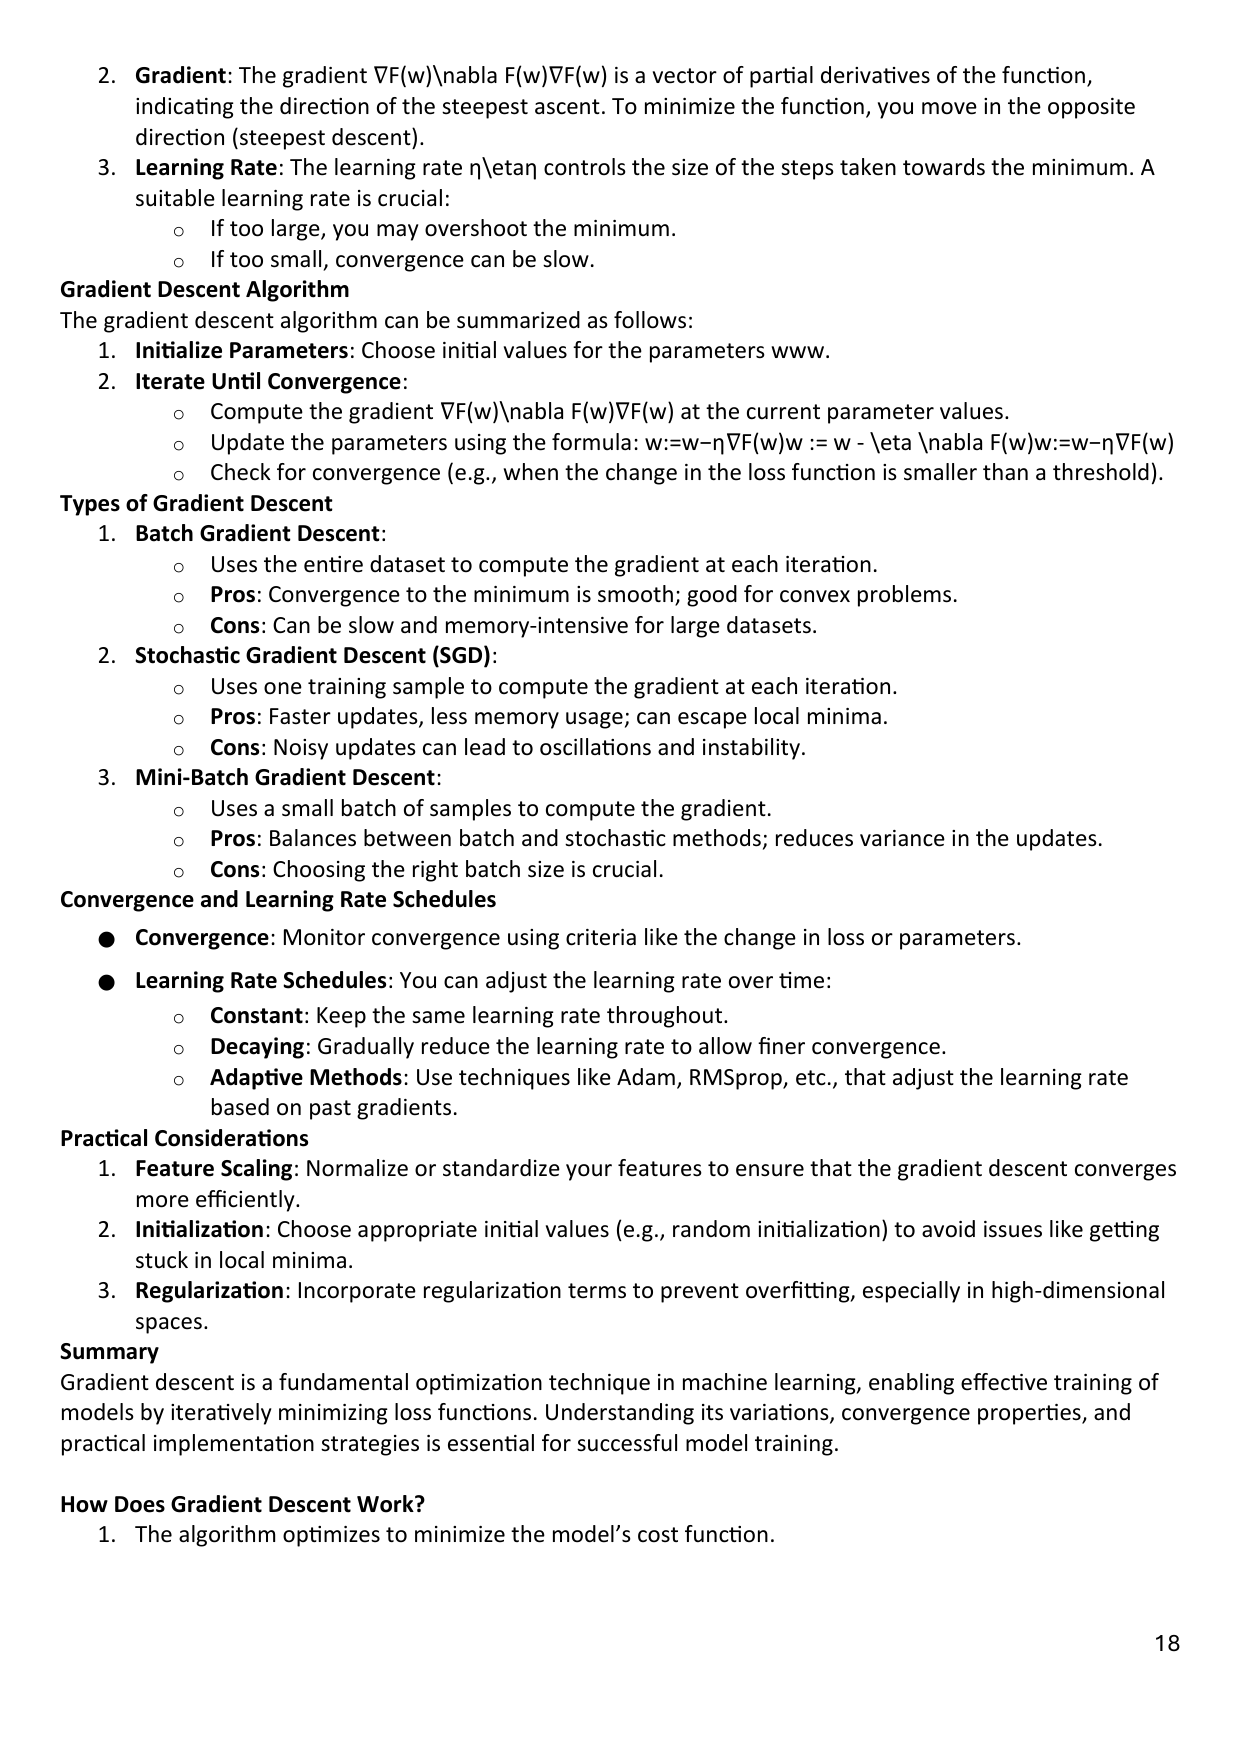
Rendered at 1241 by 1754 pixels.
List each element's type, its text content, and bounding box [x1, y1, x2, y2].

list Regularization: Incorporate regularization terms to prevent overfitting, especially in high-dimensional spaces. [97, 1275, 1180, 1336]
list Adaptive Methods: Use techniques like Adam, RMSprop, etc., that adjust the learning rate based on past gradients. [172, 1061, 1180, 1122]
list Update the parameters using the formula: w:=w−η∇F(w)w := w - \eta \nabla F(w)w:=w−η∇F(w) [172, 426, 1180, 457]
list Decaying: Gradually reduce the learning rate to allow finer convergence. [172, 1031, 1180, 1061]
text Gradient descent is a fundamental optimization technique in machine learning, enabling effective training of models by iteratively minimizing loss functions. Understanding its variations, convergence properties, and practical implementation strategies is essential for successful model training. [60, 1366, 1180, 1458]
list Convergence: Monitor convergence using criteria like the change in loss or parameters. [97, 914, 1180, 957]
list If too large, you may overshoot the minimum. [172, 213, 1180, 243]
list Uses one training sample to compute the gradient at each iteration. [172, 670, 1180, 701]
list Pros: Balances between batch and stochastic methods; reduces variance in the updates. [172, 823, 1180, 853]
text The gradient descent algorithm can be summarized as follows: [60, 304, 1180, 335]
list Feature Scaling: Normalize or standardize your features to ensure that the gradient descent converges more efficiently. [97, 1153, 1180, 1214]
list Compute the gradient ∇F(w)\nabla F(w)∇F(w) at the current parameter values. [172, 396, 1180, 426]
text How Does Gradient Descent Work? [60, 1458, 1180, 1519]
list Pros: Faster updates, less memory usage; can escape local minima. [172, 701, 1180, 731]
list Mini-Batch Gradient Descent: [97, 762, 1180, 792]
list If too small, convergence can be slow. [172, 243, 1180, 274]
text Practical Considerations [60, 1122, 1180, 1153]
list Initialize Parameters: Choose initial values for the parameters www. [97, 335, 1180, 365]
text Convergence and Learning Rate Schedules [60, 884, 1180, 914]
list Stochastic Gradient Descent (SGD): [97, 640, 1180, 670]
list Cons: Can be slow and memory-intensive for large datasets. [172, 609, 1180, 640]
list Learning Rate: The learning rate η\etaη controls the size of the steps taken towards the minimum. A suitable learning rate is crucial: [97, 152, 1180, 213]
list Cons: Choosing the right batch size is crucial. [172, 853, 1180, 884]
list Cons: Noisy updates can lead to oscillations and instability. [172, 731, 1180, 762]
list Batch Gradient Descent: [97, 518, 1180, 548]
text Summary [60, 1336, 1180, 1366]
list Pros: Convergence to the minimum is smooth; good for convex problems. [172, 579, 1180, 609]
list The algorithm optimizes to minimize the model’s cost function. [97, 1519, 1180, 1549]
list Gradient: The gradient ∇F(w)\nabla F(w)∇F(w) is a vector of partial derivatives of the function, indicating the direction of the steepest ascent. To minimize the function, you move in the opposite direction (steepest descent). [97, 60, 1180, 152]
list Iterate Until Convergence: [97, 365, 1180, 396]
list Learning Rate Schedules: You can adjust the learning rate over time: [97, 957, 1180, 1000]
list Uses a small batch of samples to compute the gradient. [172, 792, 1180, 823]
list Uses the entire dataset to compute the gradient at each iteration. [172, 548, 1180, 579]
list Constant: Keep the same learning rate throughout. [172, 1000, 1180, 1031]
list Initialization: Choose appropriate initial values (e.g., random initialization) to avoid issues like getting stuck in local minima. [97, 1214, 1180, 1275]
list Check for convergence (e.g., when the change in the loss function is smaller than a threshold). [172, 457, 1180, 487]
text Types of Gradient Descent [60, 487, 1180, 518]
text Gradient Descent Algorithm [60, 274, 1180, 304]
